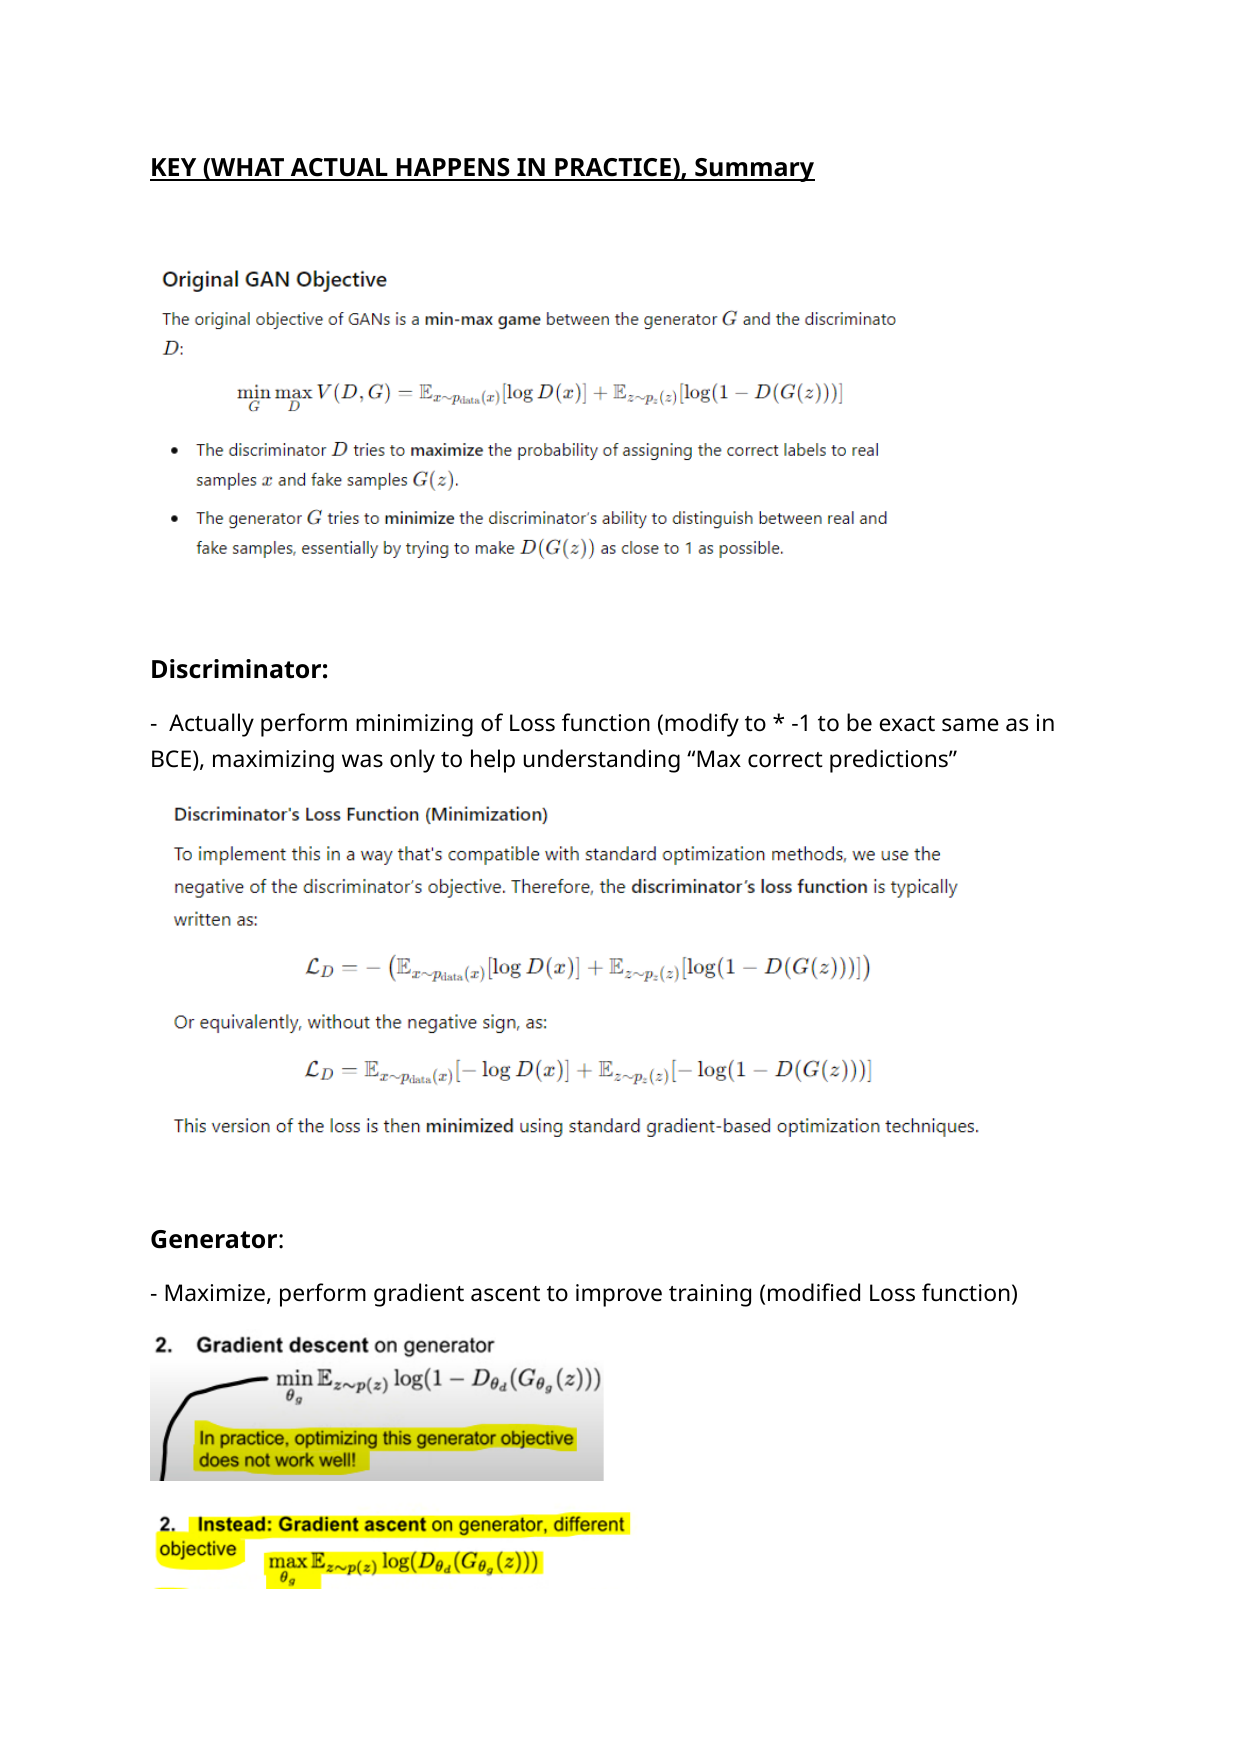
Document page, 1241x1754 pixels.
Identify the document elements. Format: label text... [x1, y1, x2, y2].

text - Actually perform minimizing of Loss function (modify to * -1 to be exact same as in BCE), maximizing was only to help understanding “Max correct predictions” [150, 707, 1090, 774]
text KEY (WHAT ACTUAL HAPPENS IN PRACTICE), Summary [150, 150, 1090, 184]
picture [150, 795, 982, 1144]
picture [150, 1502, 639, 1589]
text - Maximize, perform gradient ascent to improve training (modified Loss function) [150, 1277, 1090, 1308]
picture [150, 1329, 604, 1481]
text Generator: [150, 1221, 1090, 1255]
picture [150, 261, 897, 574]
text Discriminator: [150, 651, 1090, 685]
